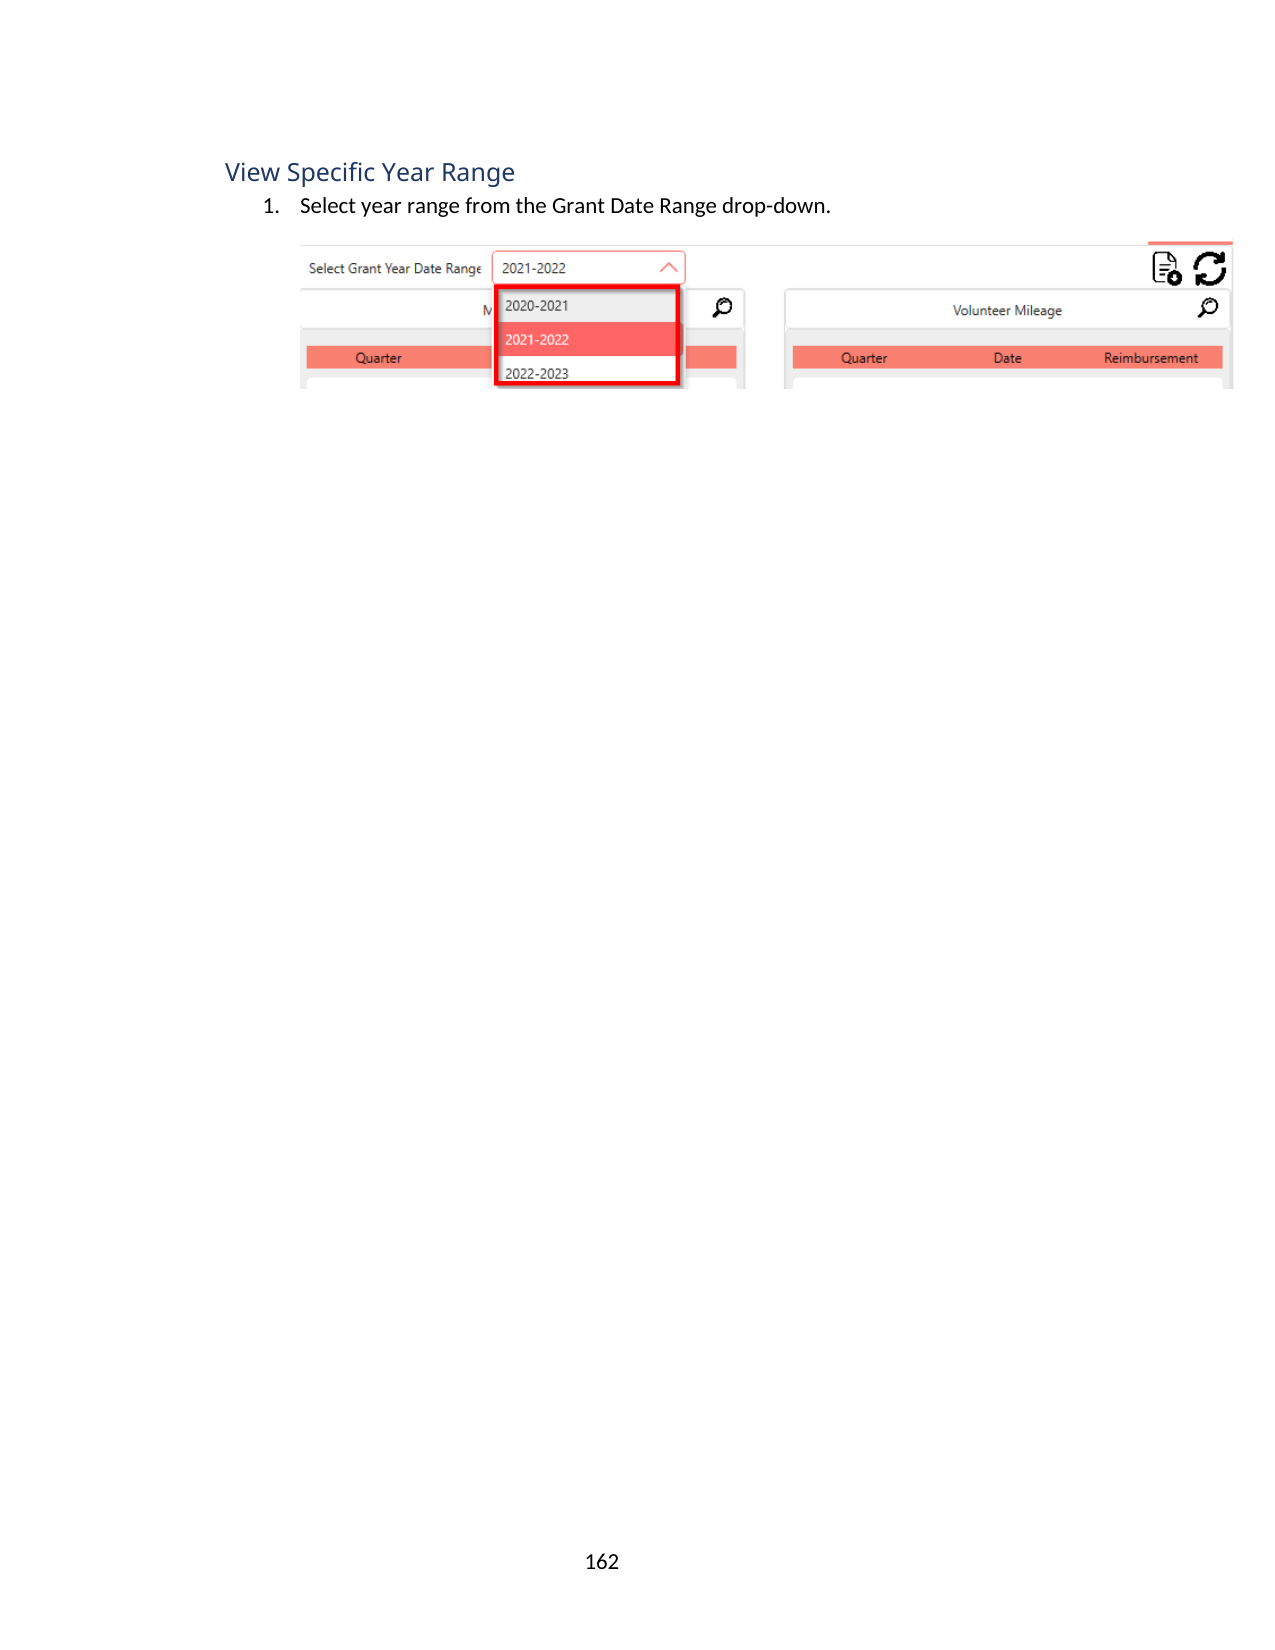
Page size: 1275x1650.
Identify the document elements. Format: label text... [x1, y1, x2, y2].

picture [300, 237, 1234, 389]
list Select year range from the Grant Date Range drop-down. [262, 191, 1125, 219]
subtitle View Specific Year Range [225, 154, 1125, 188]
